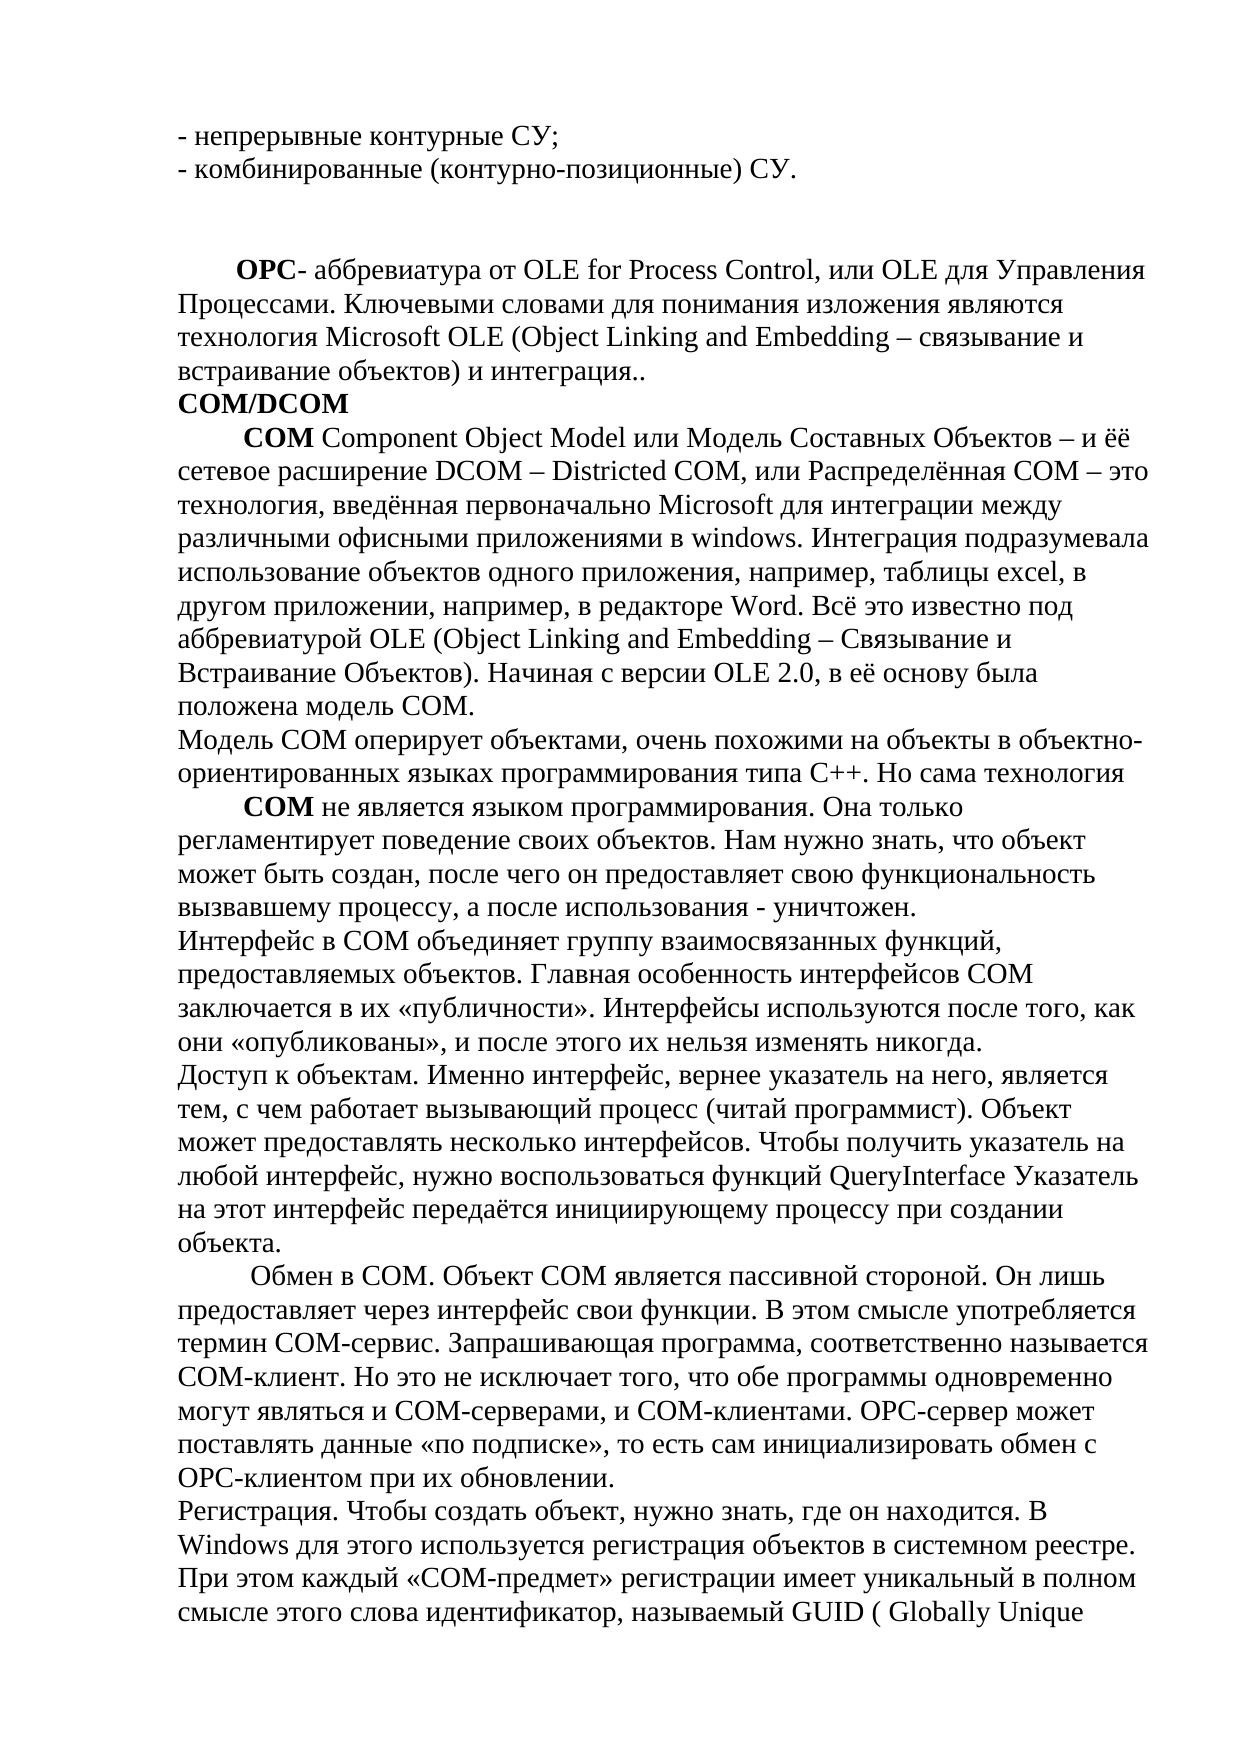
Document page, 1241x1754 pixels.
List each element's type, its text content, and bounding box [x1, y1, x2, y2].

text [177, 789, 1152, 1627]
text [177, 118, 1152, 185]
text ОРС- аббревиатура от OLE for Process Control, или OLE для Управления Процессами. Ключевыми словами для понимания изложения являются технология Microsoft OLE (Object Linking and Embedding – связывание и встраивание объектов) и интеграция.. COM/DCOM COM Component Object Model или Модель Составных Объектов – и ёё сетевое расширение DCOM – Districted COM, или Распределённая COM – это технология, введённая первоначально Microsoft для интеграции между различными офисными приложениями в windows. Интеграция подразумевала использование объектов одного приложения, например, таблицы excel, в другом приложении, например, в редакторе Word. Всё это известно под аббревиатурой OLE (Object Linking and Embedding – Связывание и Встраивание Объектов). Начиная с версии OLE 2.0, в её основу была положена модель COM. Модель COM оперирует объектами, очень похожими на объекты в объектно-ориентированных языках программирования типа С++. Но сама технология [177, 219, 1152, 789]
